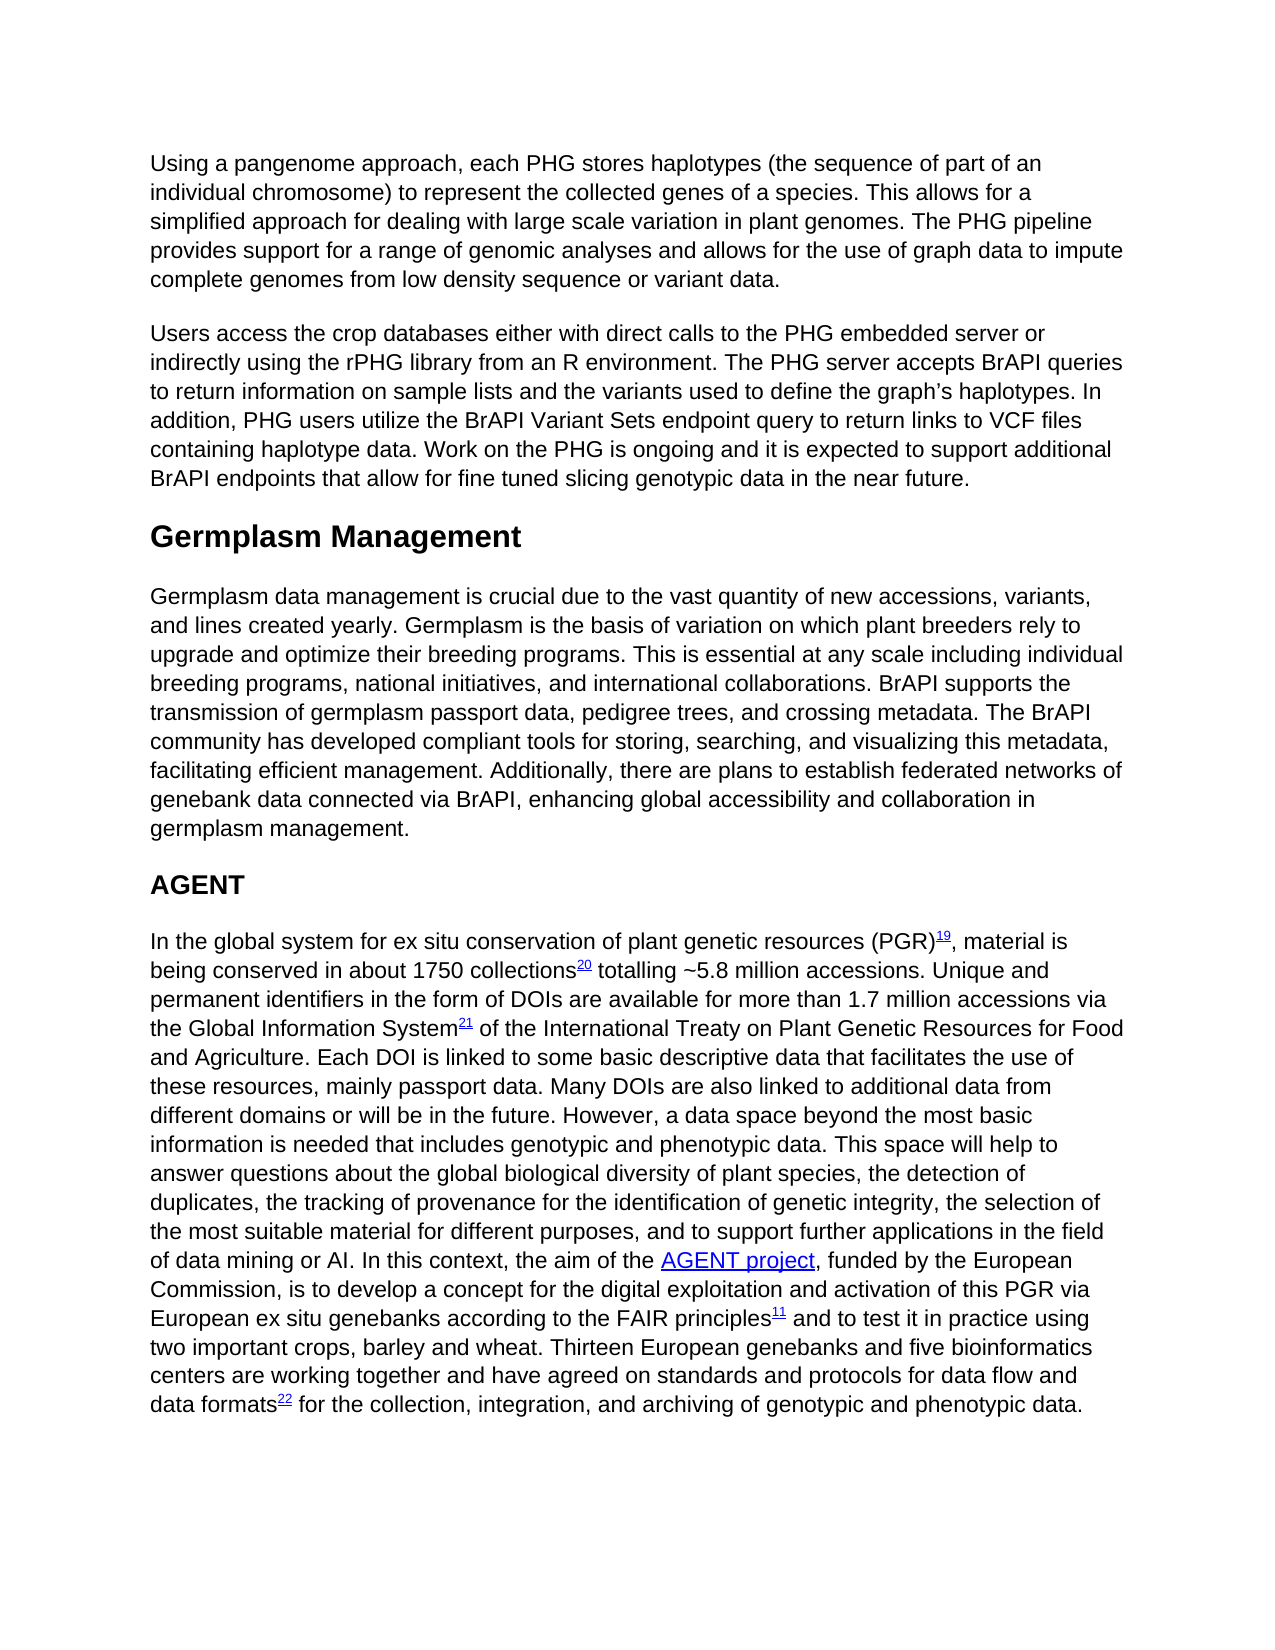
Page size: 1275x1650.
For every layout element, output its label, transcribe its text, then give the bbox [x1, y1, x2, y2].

text Users access the crop databases either with direct calls to the PHG embedded server or indirectly using the rPHG library from an R environment. The PHG server accepts BrAPI queries to return information on sample lists and the variants used to define the graph’s haplotypes. In addition, PHG users utilize the BrAPI Variant Sets endpoint query to return links to VCF files containing haplotype data. Work on the PHG is ongoing and it is expected to support additional BrAPI endpoints that allow for fine tuned slicing genotypic data in the near future. [150, 320, 1125, 491]
subtitle Germplasm Management [150, 518, 1125, 554]
subtitle AGENT [150, 869, 1125, 900]
text In the global system for ex situ conservation of plant genetic resources (PGR)19, material is being conserved in about 1750 collections20 totalling ~5.8 million accessions. Unique and permanent identifiers in the form of DOIs are available for more than 1.7 million accessions via the Global Information System21 of the International Treaty on Plant Genetic Resources for Food and Agriculture. Each DOI is linked to some basic descriptive data that facilitates the use of these resources, mainly passport data. Many DOIs are also linked to additional data from different domains or will be in the future. However, a data space beyond the most basic information is needed that includes genotypic and phenotypic data. This space will help to answer questions about the global biological diversity of plant species, the detection of duplicates, the tracking of provenance for the identification of genetic integrity, the selection of the most suitable material for different purposes, and to support further applications in the field of data mining or AI. In this context, the aim of the AGENT project, funded by the European Commission, is to develop a concept for the digital exploitation and activation of this PGR via European ex situ genebanks according to the FAIR principles11 and to test it in practice using two important crops, barley and wheat. Thirteen European genebanks and five bioinformatics centers are working together and have agreed on standards and protocols for data flow and data formats22 for the collection, integration, and archiving of genotypic and phenotypic data. [150, 928, 1125, 1418]
text Germplasm data management is crucial due to the vast quantity of new accessions, variants, and lines created yearly. Germplasm is the basis of variation on which plant breeders rely to upgrade and optimize their breeding programs. This is essential at any scale including individual breeding programs, national initiatives, and international collaborations. BrAPI supports the transmission of germplasm passport data, pedigree trees, and crossing metadata. The BrAPI community has developed compliant tools for storing, searching, and visualizing this metadata, facilitating efficient management. Additionally, there are plans to establish federated networks of genebank data connected via BrAPI, enhancing global accessibility and collaboration in germplasm management. [150, 583, 1125, 841]
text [150, 150, 1125, 292]
